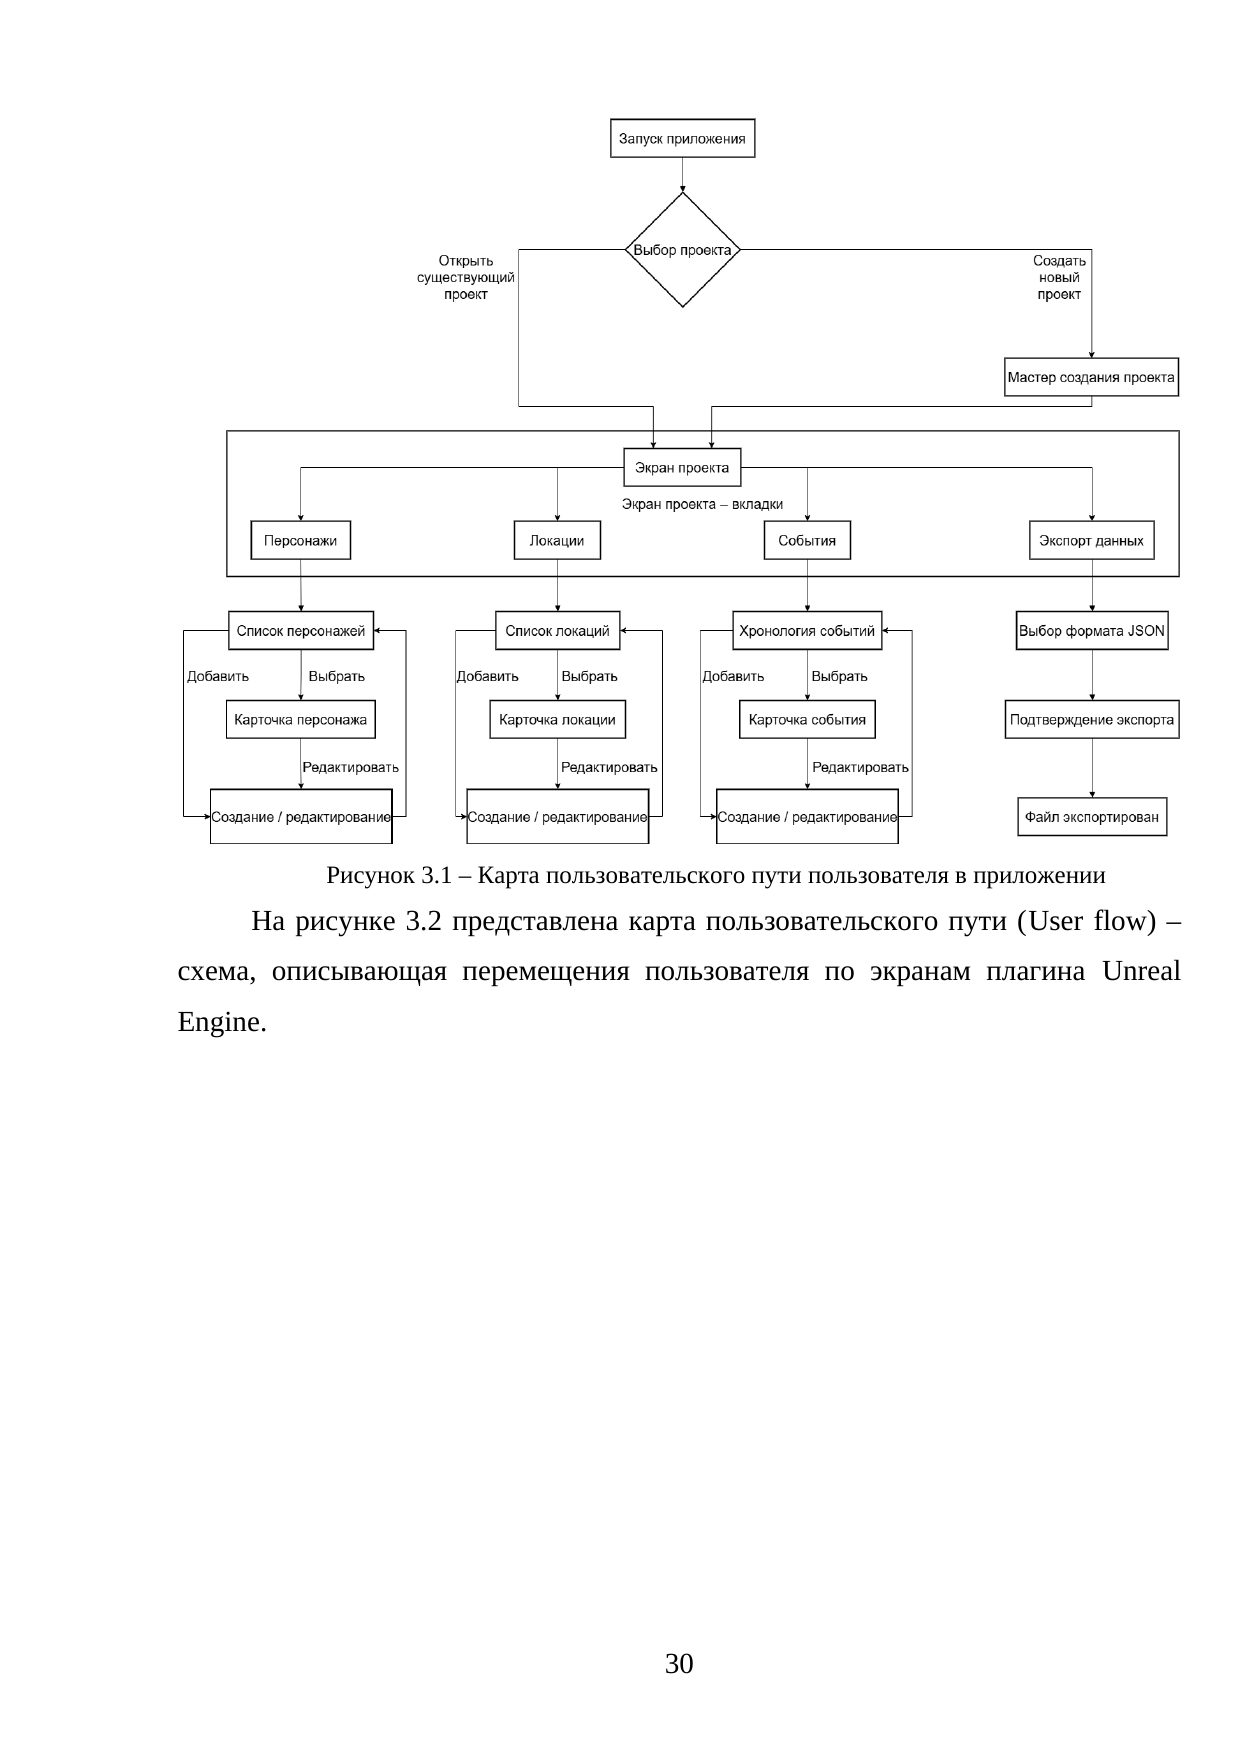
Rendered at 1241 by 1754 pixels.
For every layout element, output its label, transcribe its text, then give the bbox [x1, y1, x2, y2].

text На рисунке 3.2 представлена карта пользовательского пути (User flow) – схема, описывающая перемещения пользователя по экранам плагина Unreal Engine. [177, 903, 1181, 1037]
text Рисунок 3.1 – Карта пользовательского пути пользователя в приложении [177, 860, 1181, 889]
picture [178, 118, 1180, 844]
